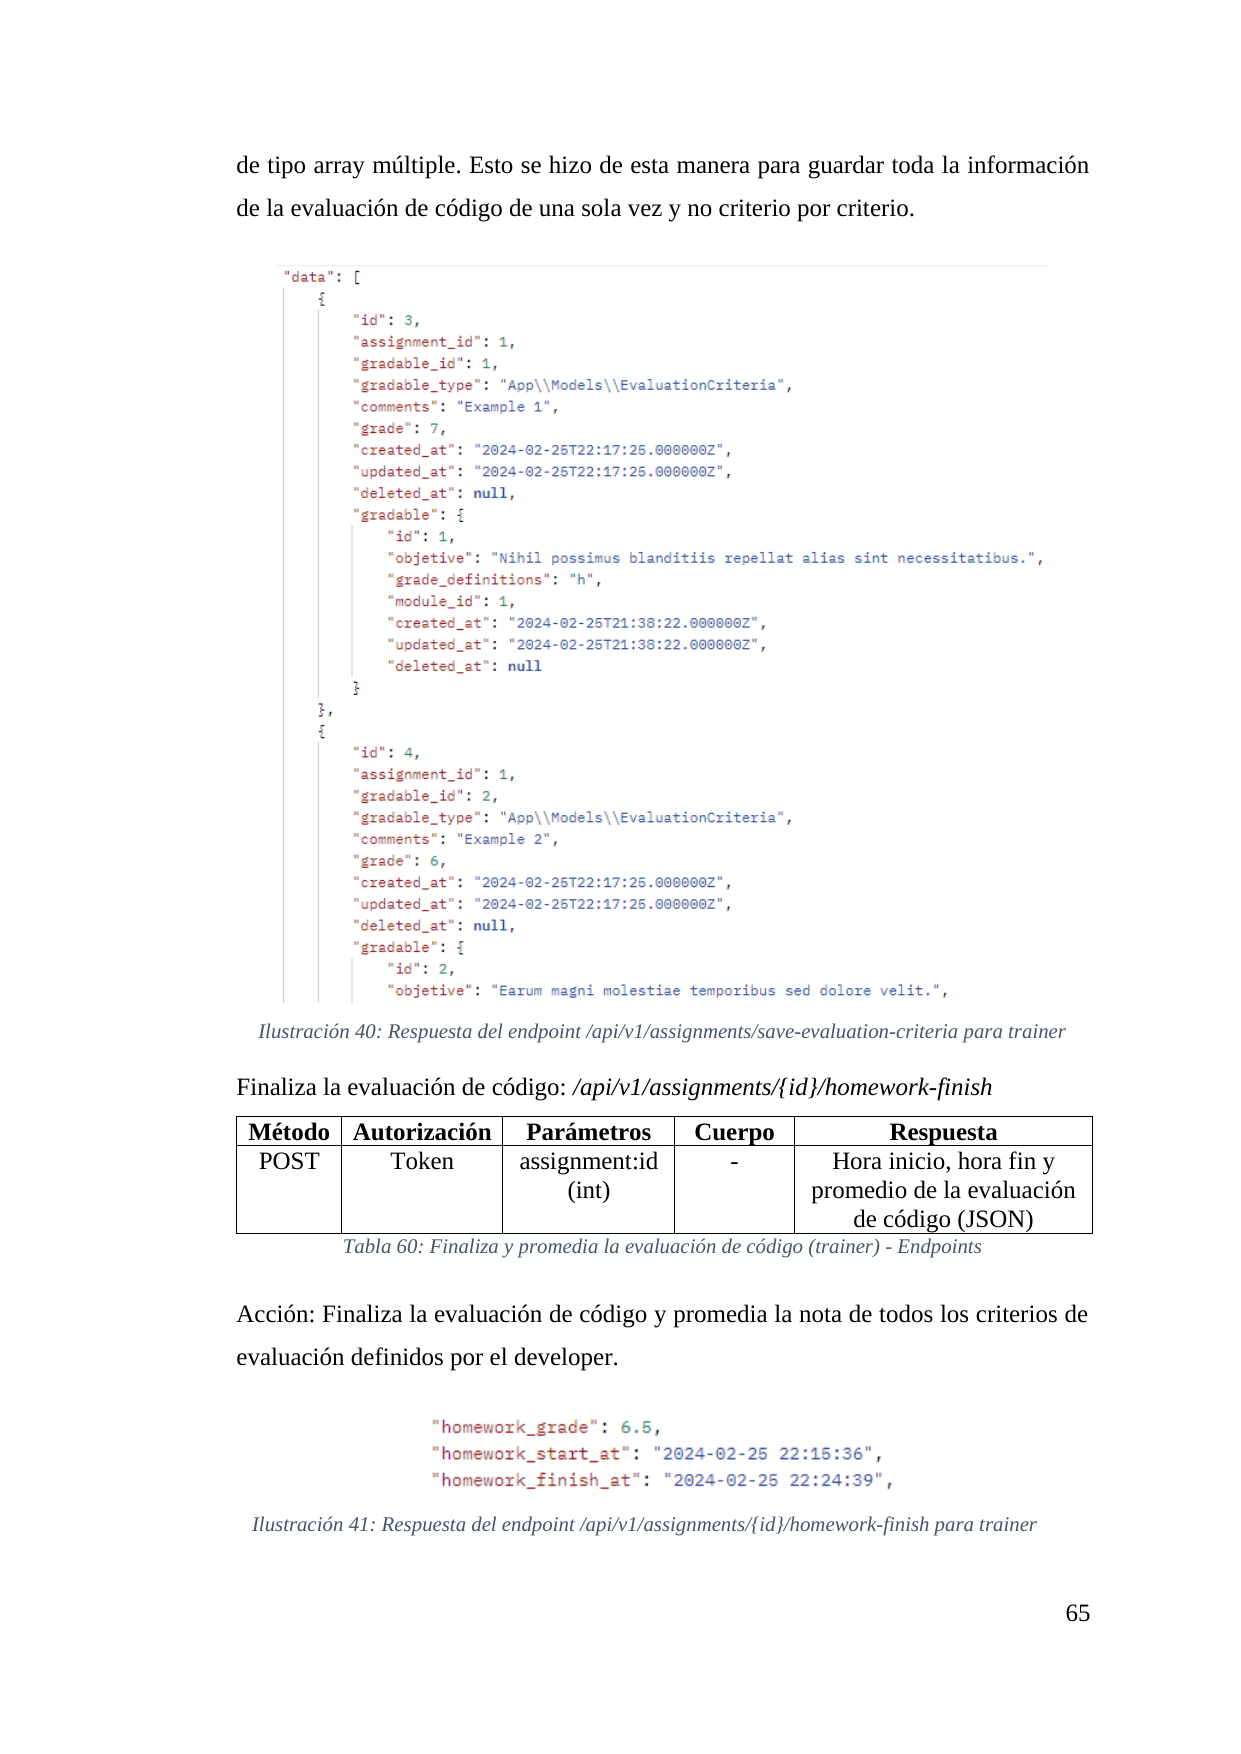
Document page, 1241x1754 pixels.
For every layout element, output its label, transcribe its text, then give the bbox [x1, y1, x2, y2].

table_header Cuerpo [675, 1117, 794, 1145]
table_cell Token [342, 1146, 502, 1233]
text Ilustración 40: Respuesta del endpoint /api/v1/assignments/save-evaluation-criteria para trainer [236, 1019, 1090, 1043]
picture [277, 265, 1050, 1005]
text Tabla 60: Finaliza y promedia la evaluación de código (trainer) - Endpoints [236, 1234, 1090, 1258]
table_cell - [675, 1146, 794, 1233]
table_header Parámetros [503, 1117, 674, 1145]
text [236, 150, 1090, 222]
table_header Método [237, 1117, 341, 1145]
table_header Respuesta [795, 1117, 1092, 1145]
table_cell assignment:id (int) [503, 1146, 674, 1233]
table_cell POST [237, 1146, 341, 1233]
table_header Autorización [342, 1117, 502, 1145]
subtitle Finaliza la evaluación de código: /api/v1/assignments/{id}/homework-finish [236, 1072, 1090, 1101]
picture [427, 1414, 900, 1498]
table_cell Hora inicio, hora fin y promedio de la evaluación de código (JSON) [795, 1146, 1092, 1233]
text Acción: Finaliza la evaluación de código y promedia la nota de todos los criterios de evaluación definidos por el developer. [236, 1299, 1090, 1371]
